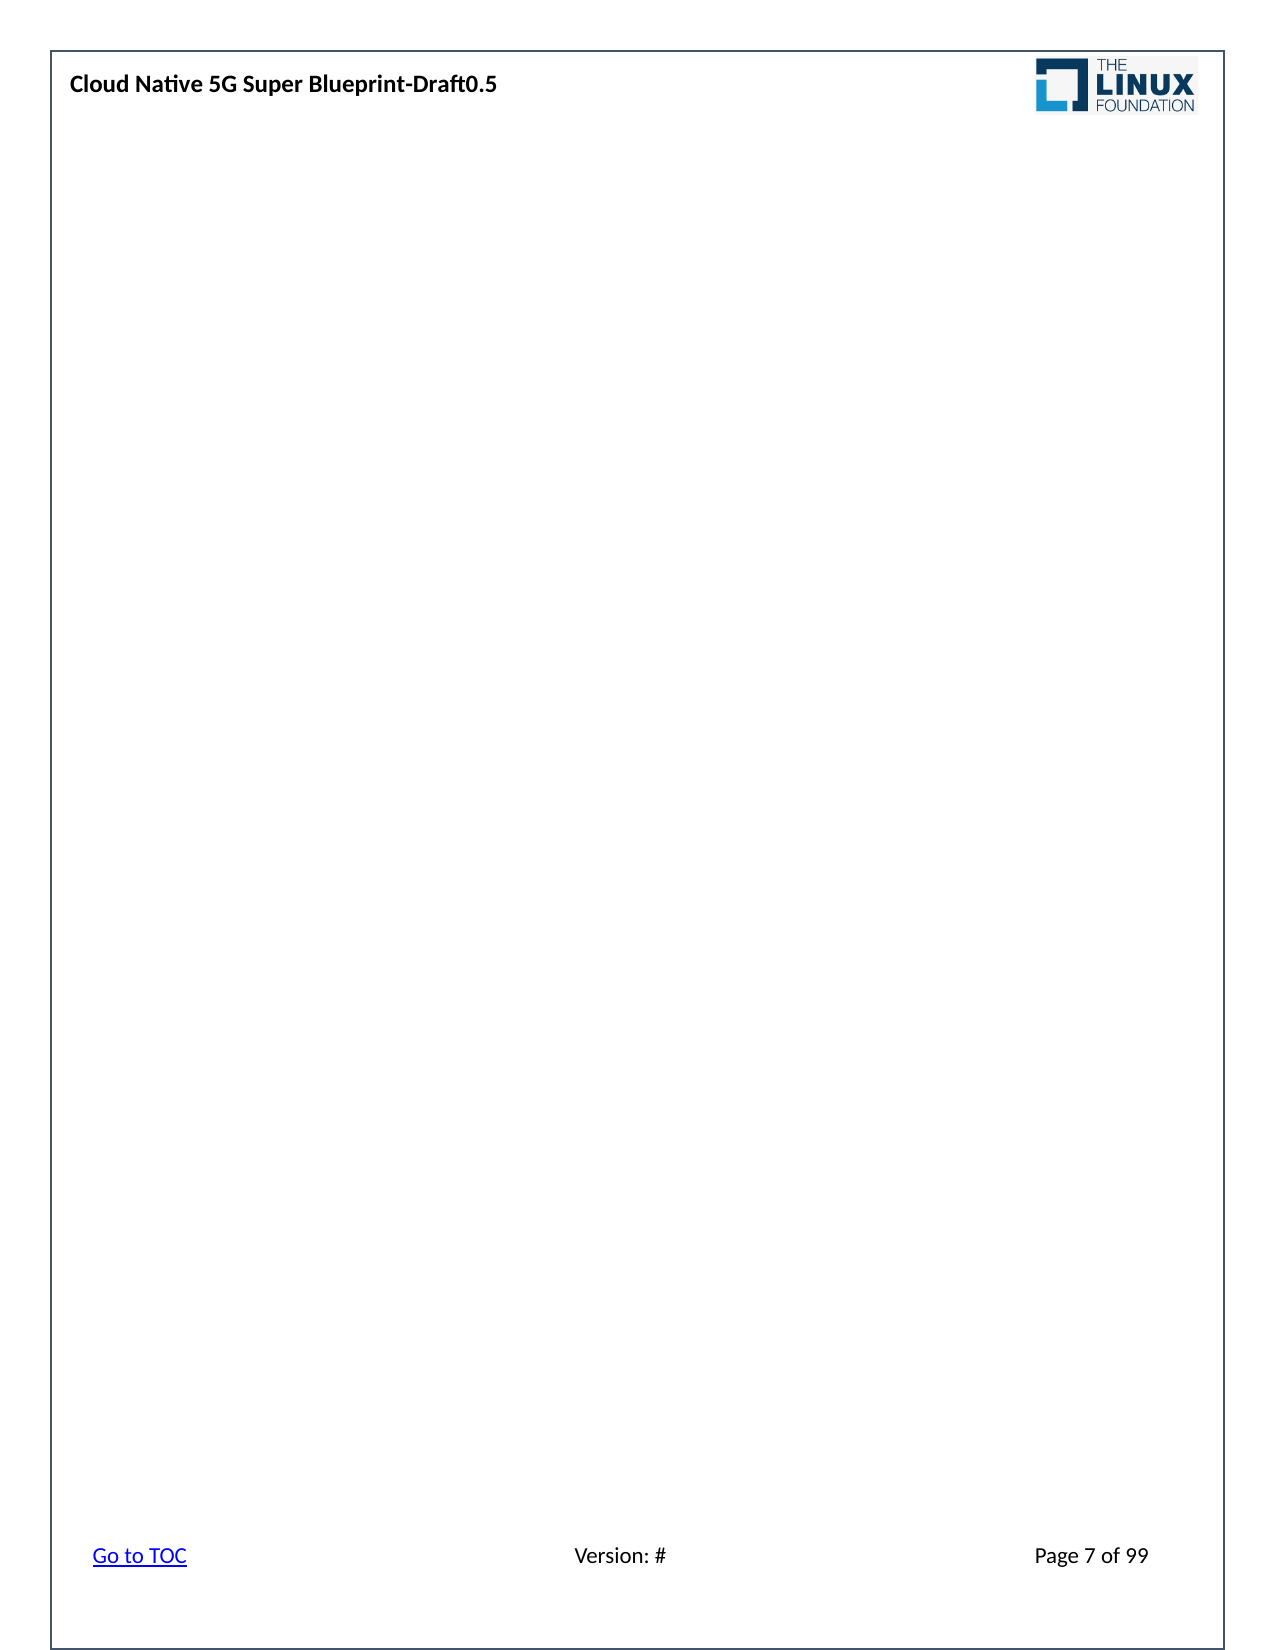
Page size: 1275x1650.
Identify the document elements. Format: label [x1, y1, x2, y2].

picture [1034, 56, 1199, 115]
